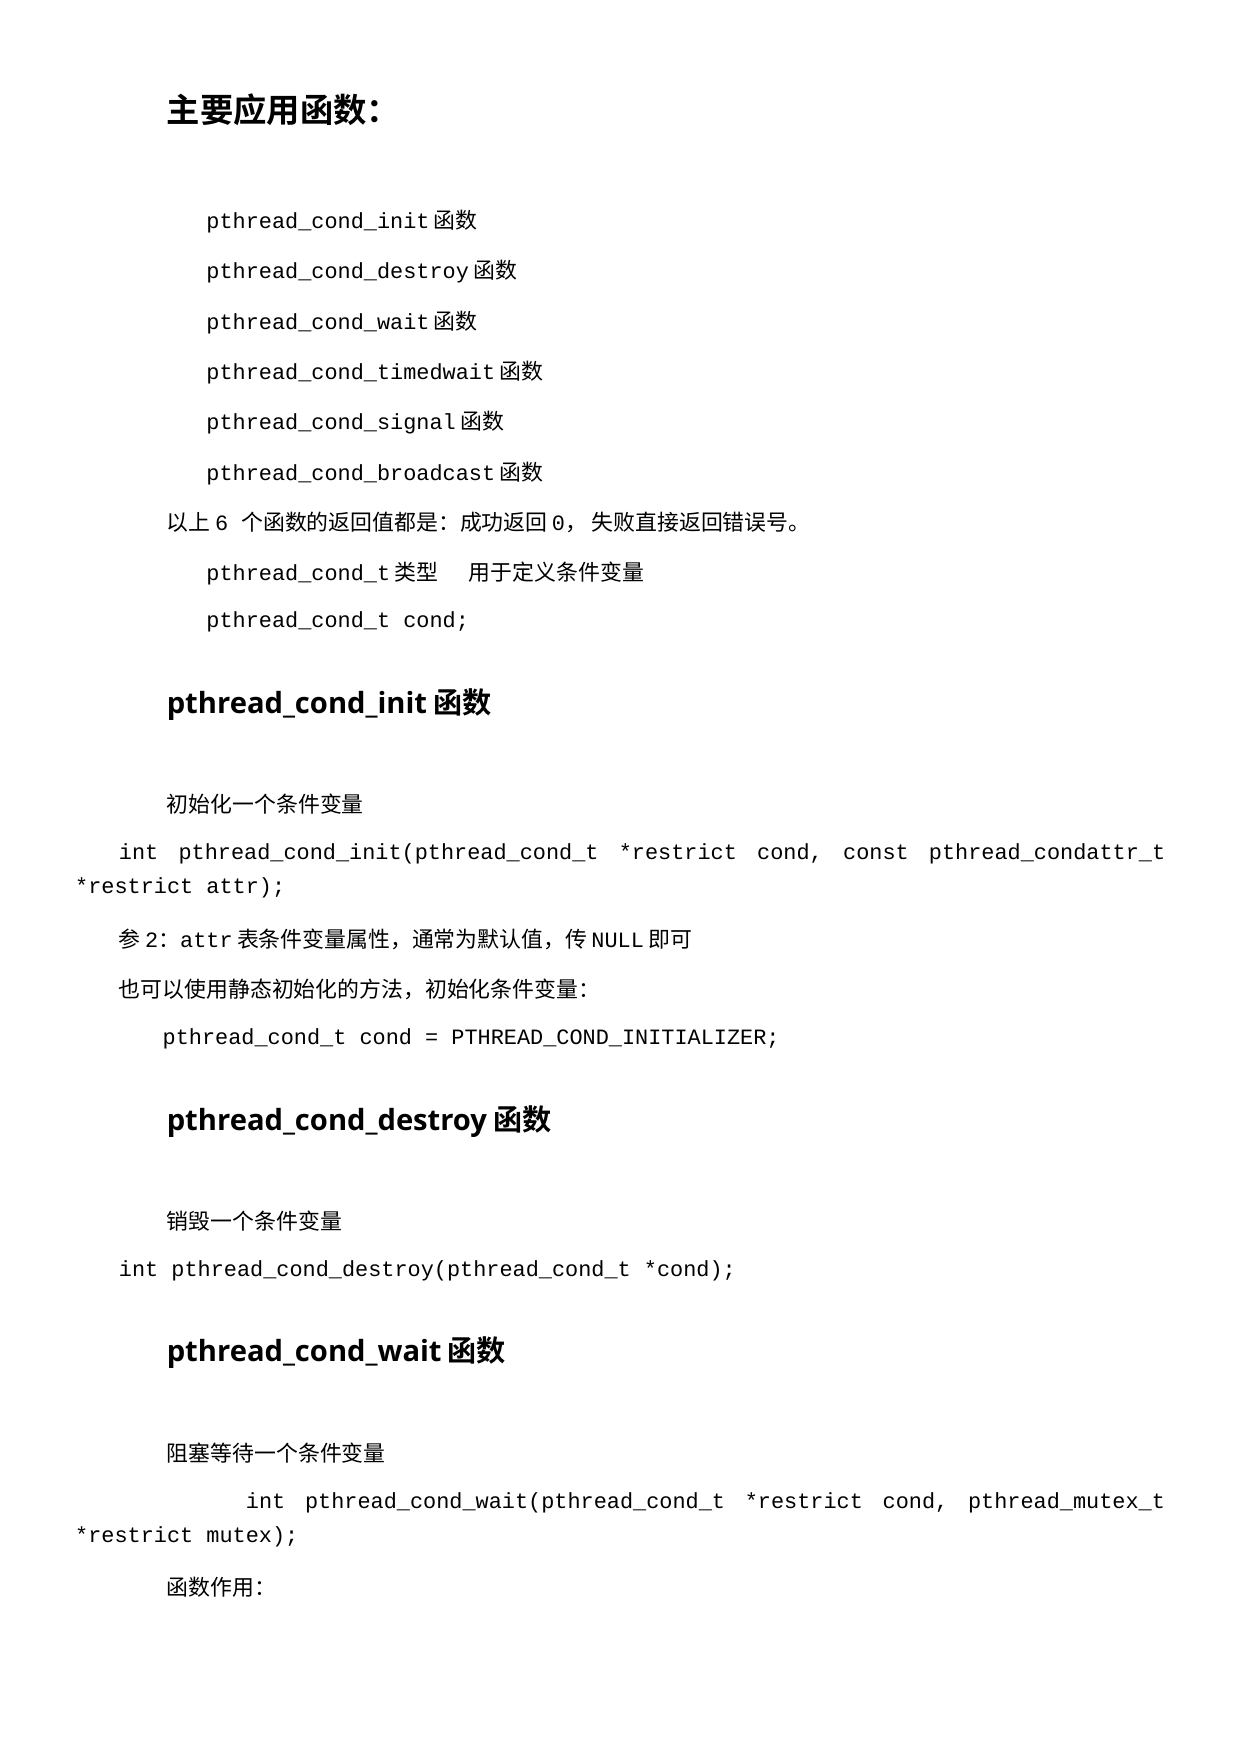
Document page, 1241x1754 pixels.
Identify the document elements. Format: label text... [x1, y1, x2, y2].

subtitle pthread_cond_destroy函数 [75, 1085, 1165, 1150]
text int pthread_cond_destroy(pthread_cond_t *cond); [75, 1254, 1165, 1286]
text 函数作用： [75, 1570, 1165, 1602]
text pthread_cond_init函数 [75, 203, 1165, 235]
text pthread_cond_t cond; [75, 605, 1165, 638]
text int pthread_cond_wait(pthread_cond_t *restrict cond, pthread_mutex_t *restrict mutex); [75, 1486, 1165, 1552]
text pthread_cond_t类型 用于定义条件变量 [75, 555, 1165, 588]
text 以上6 个函数的返回值都是：成功返回0， 失败直接返回错误号。 [75, 505, 1165, 537]
text int pthread_cond_init(pthread_cond_t *restrict cond, const pthread_condattr_t *restrict attr); [75, 837, 1165, 904]
text pthread_cond_broadcast函数 [75, 454, 1165, 487]
text 初始化一个条件变量 [75, 787, 1165, 819]
text pthread_cond_timedwait函数 [75, 354, 1165, 386]
subtitle pthread_cond_init函数 [75, 668, 1165, 733]
text pthread_cond_signal函数 [75, 404, 1165, 437]
text pthread_cond_t cond = PTHREAD_COND_INITIALIZER; [119, 1022, 1165, 1054]
text pthread_cond_wait函数 [75, 303, 1165, 336]
text 参2：attr表条件变量属性，通常为默认值，传NULL即可 [75, 921, 1165, 954]
subtitle pthread_cond_wait函数 [75, 1317, 1165, 1382]
text pthread_cond_destroy函数 [75, 253, 1165, 286]
text 销毁一个条件变量 [75, 1204, 1165, 1236]
text 也可以使用静态初始化的方法，初始化条件变量： [75, 972, 1165, 1004]
subtitle 主要应用函数： [75, 76, 1165, 141]
text 阻塞等待一个条件变量 [75, 1436, 1165, 1468]
